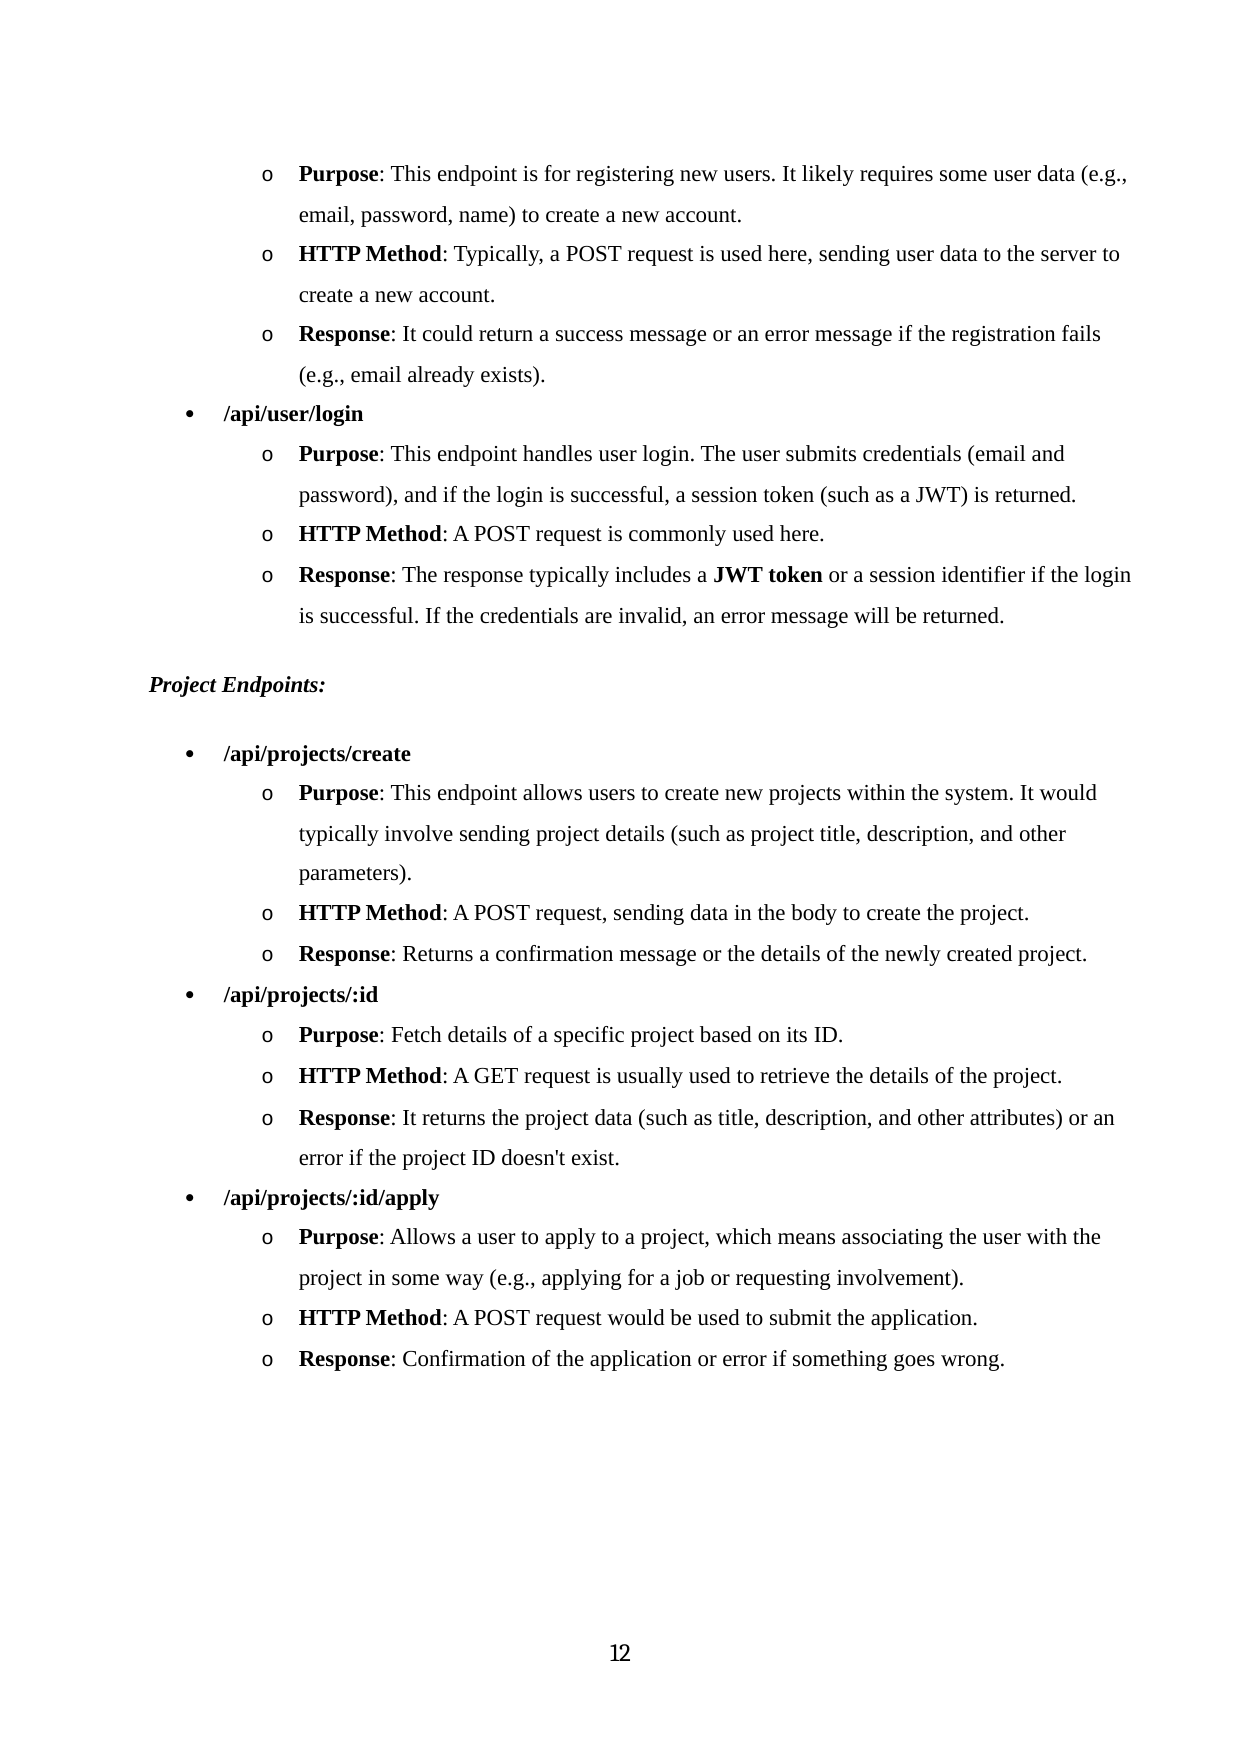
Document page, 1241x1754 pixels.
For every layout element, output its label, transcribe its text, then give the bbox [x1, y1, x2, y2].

list Purpose: This endpoint handles user login. The user submits credentials (email and password), and if the login is successful, a session token (such as a JWT) is returned. [261, 440, 1141, 507]
list Response: The response typically includes a JWT token or a session identifier if the login is successful. If the credentials are invalid, an error message will be returned. [261, 562, 1141, 629]
list Response: It returns the project data (such as title, description, and other attributes) or an error if the project ID doesn't exist. [261, 1104, 1141, 1171]
list /api/user/login [186, 401, 1141, 427]
list HTTP Method: Typically, a POST request is used here, sending user data to the server to create a new account. [261, 240, 1141, 307]
list Purpose: Fetch details of a specific project based on its ID. [261, 1021, 1141, 1048]
list HTTP Method: A GET request is usually used to retrieve the details of the project. [261, 1062, 1141, 1090]
list Response: Returns a confirmation message or the details of the newly created project. [261, 940, 1141, 968]
list Response: It could return a success message or an error message if the registration fails (e.g., email already exists). [261, 320, 1141, 387]
list /api/projects/:id [186, 981, 1141, 1008]
list /api/projects/:id/apply [186, 1184, 1141, 1210]
list HTTP Method: A POST request would be used to submit the application. [261, 1303, 1141, 1331]
list Response: Confirmation of the application or error if something goes wrong. [261, 1345, 1141, 1372]
list Purpose: Allows a user to apply to a project, which means associating the user with the project in some way (e.g., applying for a job or requesting involvement). [261, 1223, 1141, 1290]
subtitle Project Endpoints: [148, 671, 1141, 697]
list Purpose: This endpoint allows users to create new projects within the system. It would typically involve sending project details (such as project title, description, and other parameters). [261, 779, 1141, 886]
list /api/projects/create [186, 739, 1141, 766]
list HTTP Method: A POST request, sending data in the body to create the project. [261, 899, 1141, 926]
list HTTP Method: A POST request is commonly used here. [261, 520, 1141, 548]
list Purpose: This endpoint is for registering new users. It likely requires some user data (e.g., email, password, name) to create a new account. [261, 160, 1141, 227]
